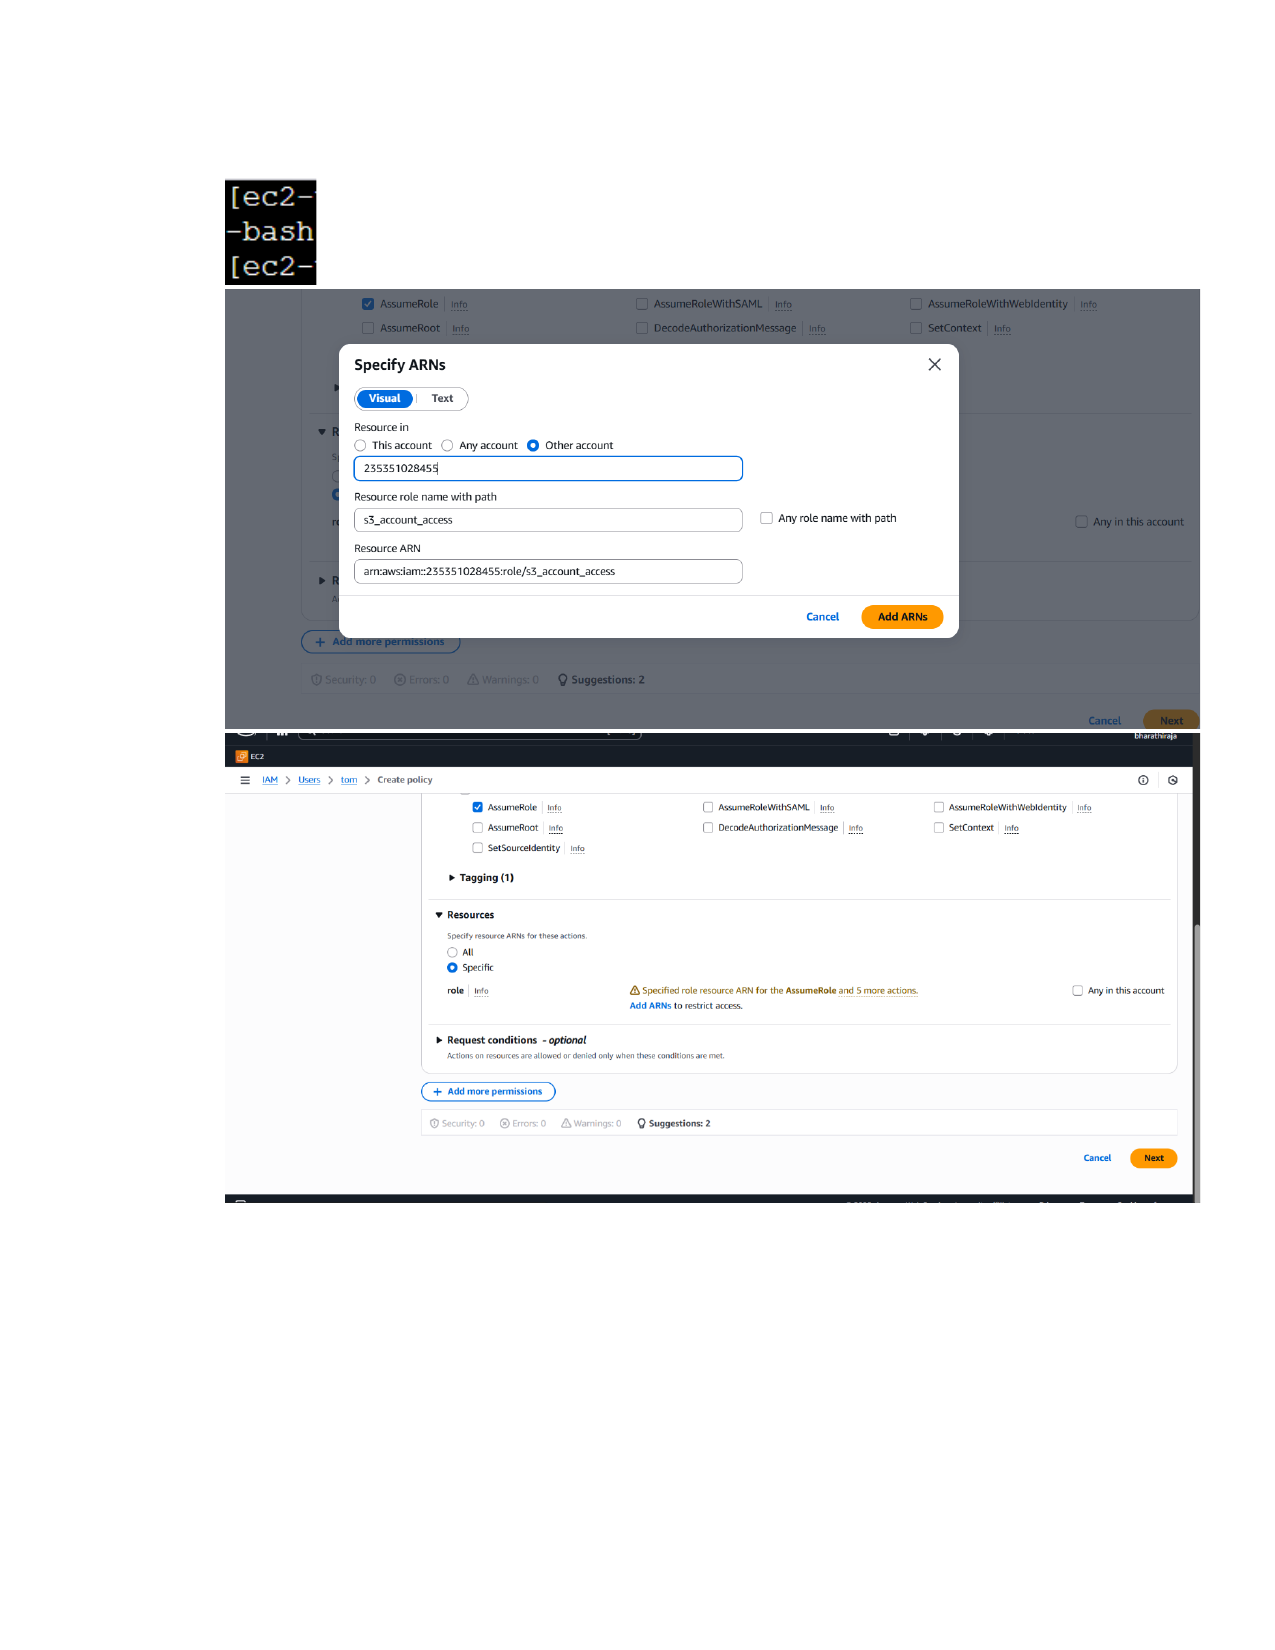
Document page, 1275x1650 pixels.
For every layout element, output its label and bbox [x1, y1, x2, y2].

picture [225, 733, 1200, 1203]
picture [225, 289, 1200, 729]
picture [225, 150, 317, 285]
